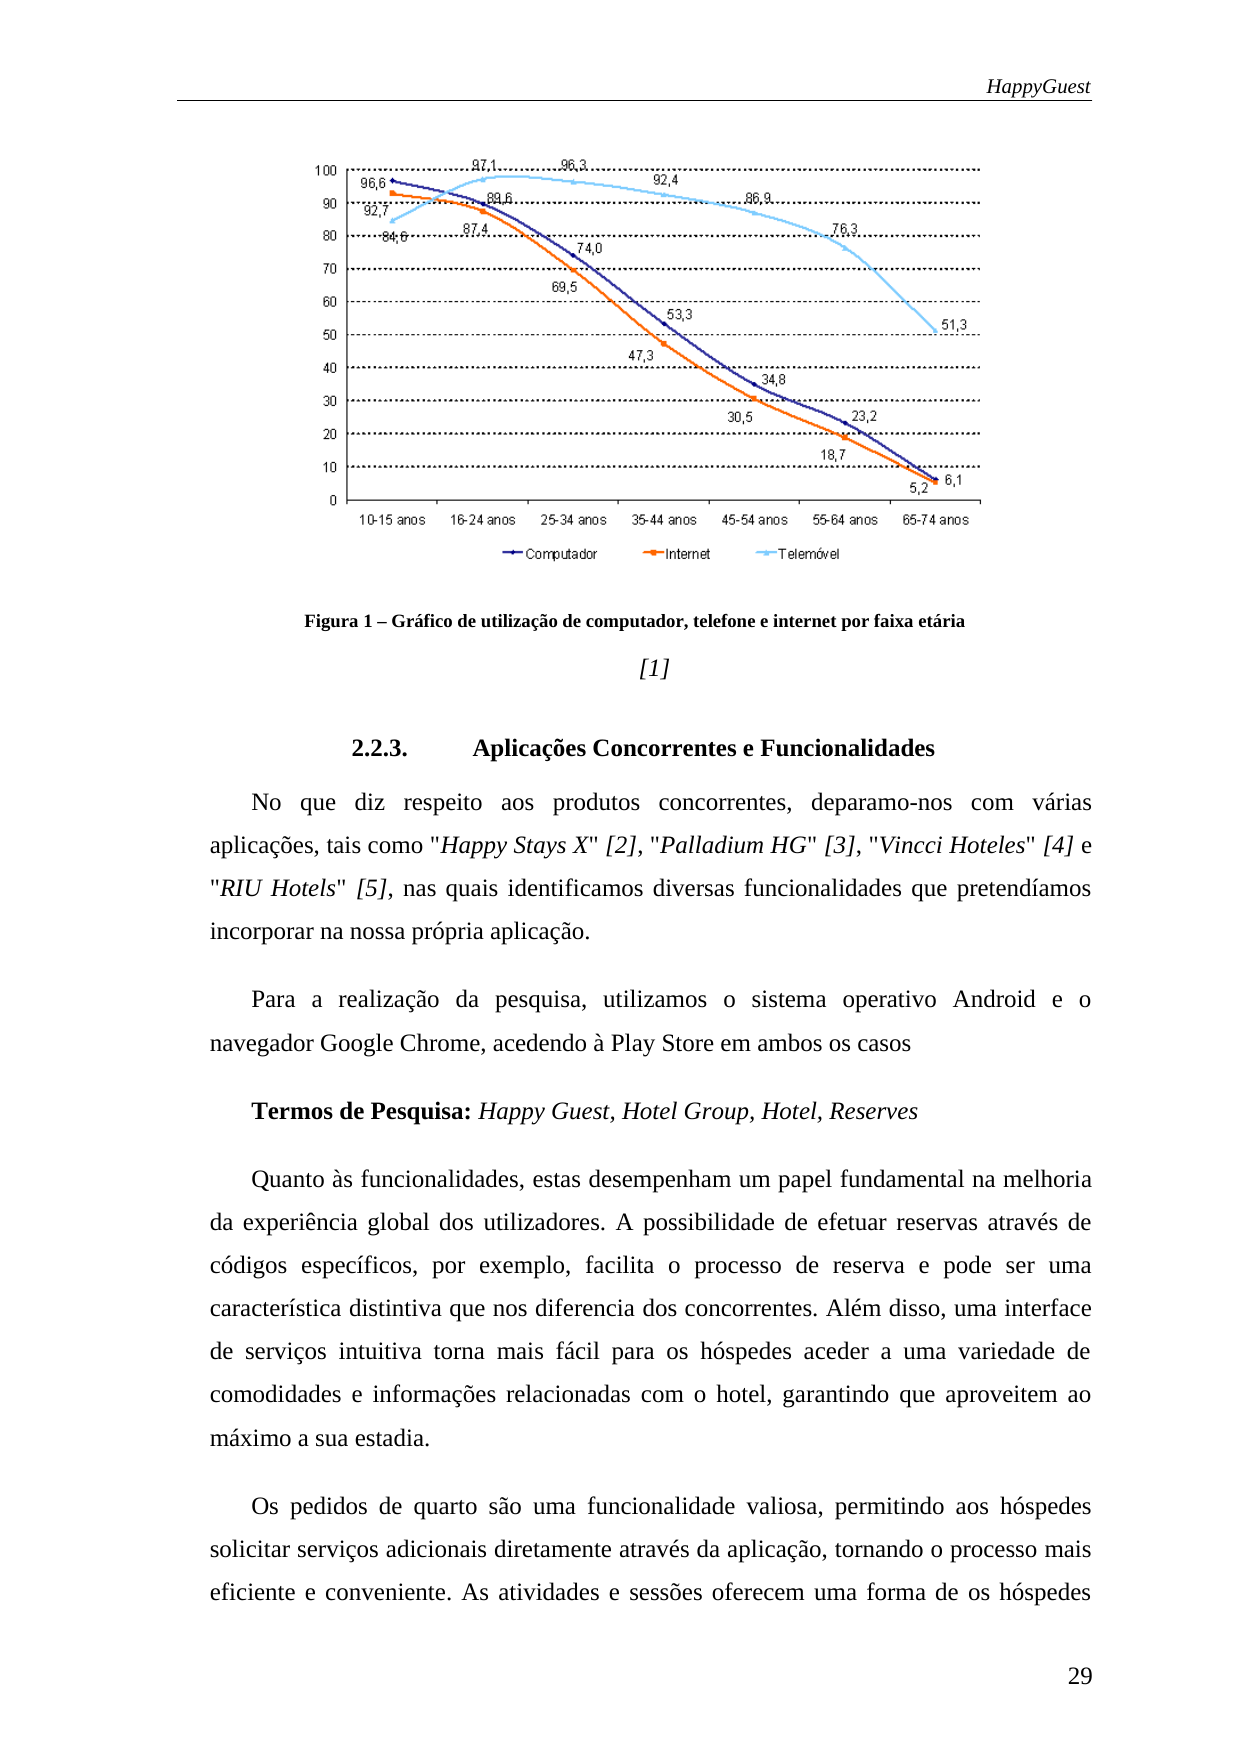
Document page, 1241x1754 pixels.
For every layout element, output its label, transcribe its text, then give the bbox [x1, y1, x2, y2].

text Figura 1 – Gráfico de utilização de computador, telefone e internet por faixa etária [177, 610, 1092, 632]
picture [302, 147, 997, 575]
text [1] [177, 653, 1092, 681]
text No que diz respeito aos produtos concorrentes, deparamo-nos com várias aplicações, tais como "Happy Stays X" [2], "Palladium HG" [3], "Vincci Hoteles" [4] e "RIU Hotels" [5], nas quais identificamos diversas funcionalidades que pretendíamos incorporar na nossa própria aplicação. [209, 787, 1092, 945]
text Quanto às funcionalidades, estas desempenham um papel fundamental na melhoria da experiência global dos utilizadores. A possibilidade de efetuar reservas através de códigos específicos, por exemplo, facilita o processo de reserva e pode ser uma característica distintiva que nos diferencia dos concorrentes. Além disso, uma interface de serviços intuitiva torna mais fácil para os hóspedes aceder a uma variedade de comodidades e informações relacionadas com o hotel, garantindo que aproveitem ao máximo a sua estadia. [209, 1164, 1092, 1451]
subtitle Aplicações Concorrentes e Funcionalidades [310, 733, 1092, 762]
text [209, 1491, 1092, 1606]
text Termos de Pesquisa: Happy Guest, Hotel Group, Hotel, Reserves [209, 1096, 1092, 1124]
text Para a realização da pesquisa, utilizamos o sistema operativo Android e o navegador Google Chrome, acedendo à Play Store em ambos os casos [209, 984, 1092, 1056]
